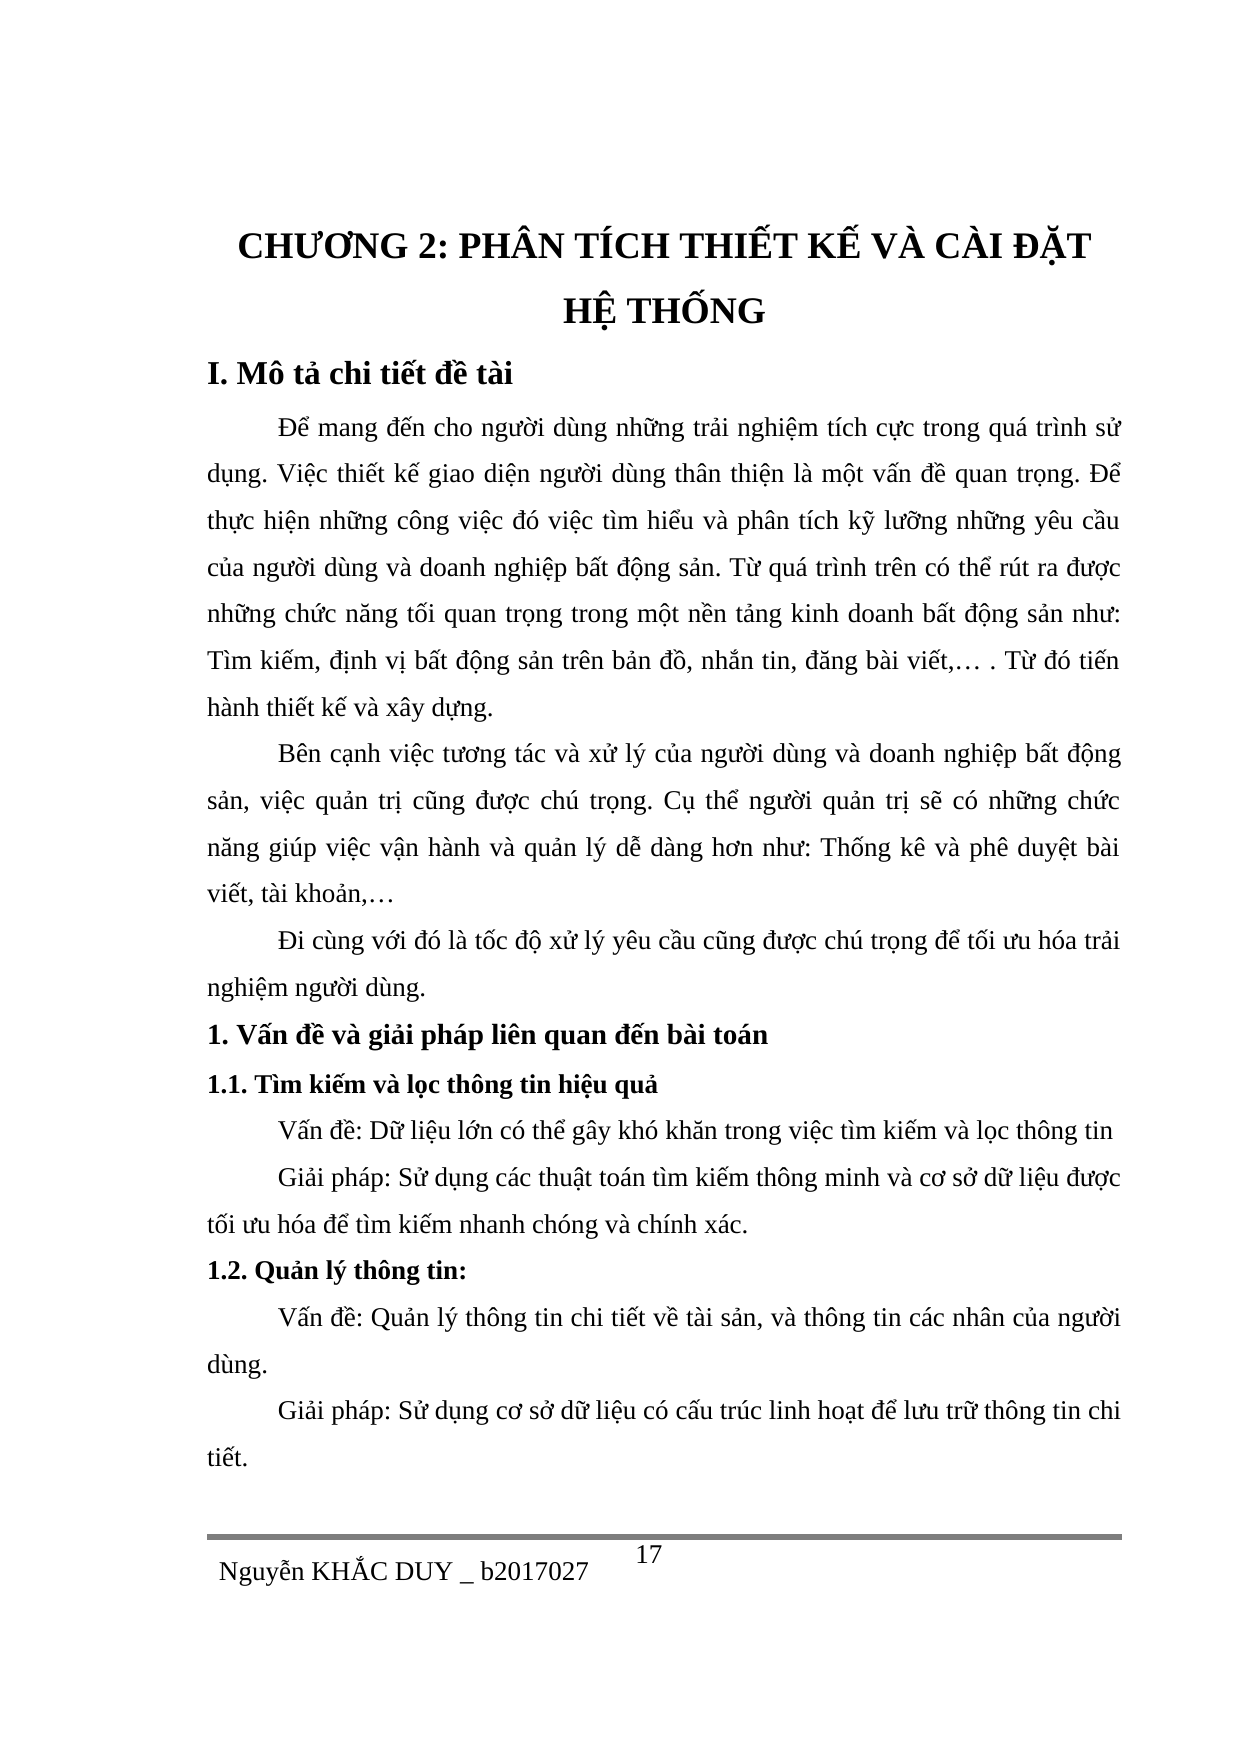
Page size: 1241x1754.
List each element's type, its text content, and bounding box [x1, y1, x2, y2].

text Đi cùng với đó là tốc độ xử lý yêu cầu cũng được chú trọng để tối ưu hóa trải nghiệm người dùng. [207, 924, 1122, 1002]
subtitle Mô tả chi tiết đề tài [207, 353, 1122, 392]
subtitle Tìm kiếm và lọc thông tin hiệu quả [207, 1068, 1122, 1099]
subtitle Vấn đề và giải pháp liên quan đến bài toán [207, 1017, 1122, 1051]
list Giải pháp: Sử dụng cơ sở dữ liệu có cấu trúc linh hoạt để lưu trữ thông tin chi tiết. [207, 1394, 1122, 1472]
list Vấn đề: Quản lý thông tin chi tiết về tài sản, và thông tin các nhân của người dùng. [207, 1301, 1122, 1379]
subtitle CHƯƠNG 2: PHÂN TÍCH THIẾT KẾ VÀ CÀI ĐẶT HỆ THỐNG [207, 224, 1122, 332]
subtitle Quản lý thông tin: [207, 1254, 1122, 1286]
text Để mang đến cho người dùng những trải nghiệm tích cực trong quá trình sử dụng. Việc thiết kế giao diện người dùng thân thiện là một vấn đề quan trọng. Để thực hiện những công việc đó việc tìm hiểu và phân tích kỹ lưỡng những yêu cầu của người dùng và doanh nghiệp bất động sản. Từ quá trình trên có thể rút ra được những chức năng tối quan trọng trong một nền tảng kinh doanh bất động sản như: Tìm kiếm, định vị bất động sản trên bản đồ, nhắn tin, đăng bài viết,… . Từ đó tiến hành thiết kế và xây dựng. [207, 411, 1122, 722]
list Giải pháp: Sử dụng các thuật toán tìm kiếm thông minh và cơ sở dữ liệu được tối ưu hóa để tìm kiếm nhanh chóng và chính xác. [207, 1161, 1122, 1239]
text Bên cạnh việc tương tác và xử lý của người dùng và doanh nghiệp bất động sản, việc quản trị cũng được chú trọng. Cụ thể người quản trị sẽ có những chức năng giúp việc vận hành và quản lý dễ dàng hơn như: Thống kê và phê duyệt bài viết, tài khoản,… [207, 737, 1122, 908]
list Vấn đề: Dữ liệu lớn có thể gây khó khăn trong việc tìm kiếm và lọc thông tin [207, 1114, 1122, 1146]
